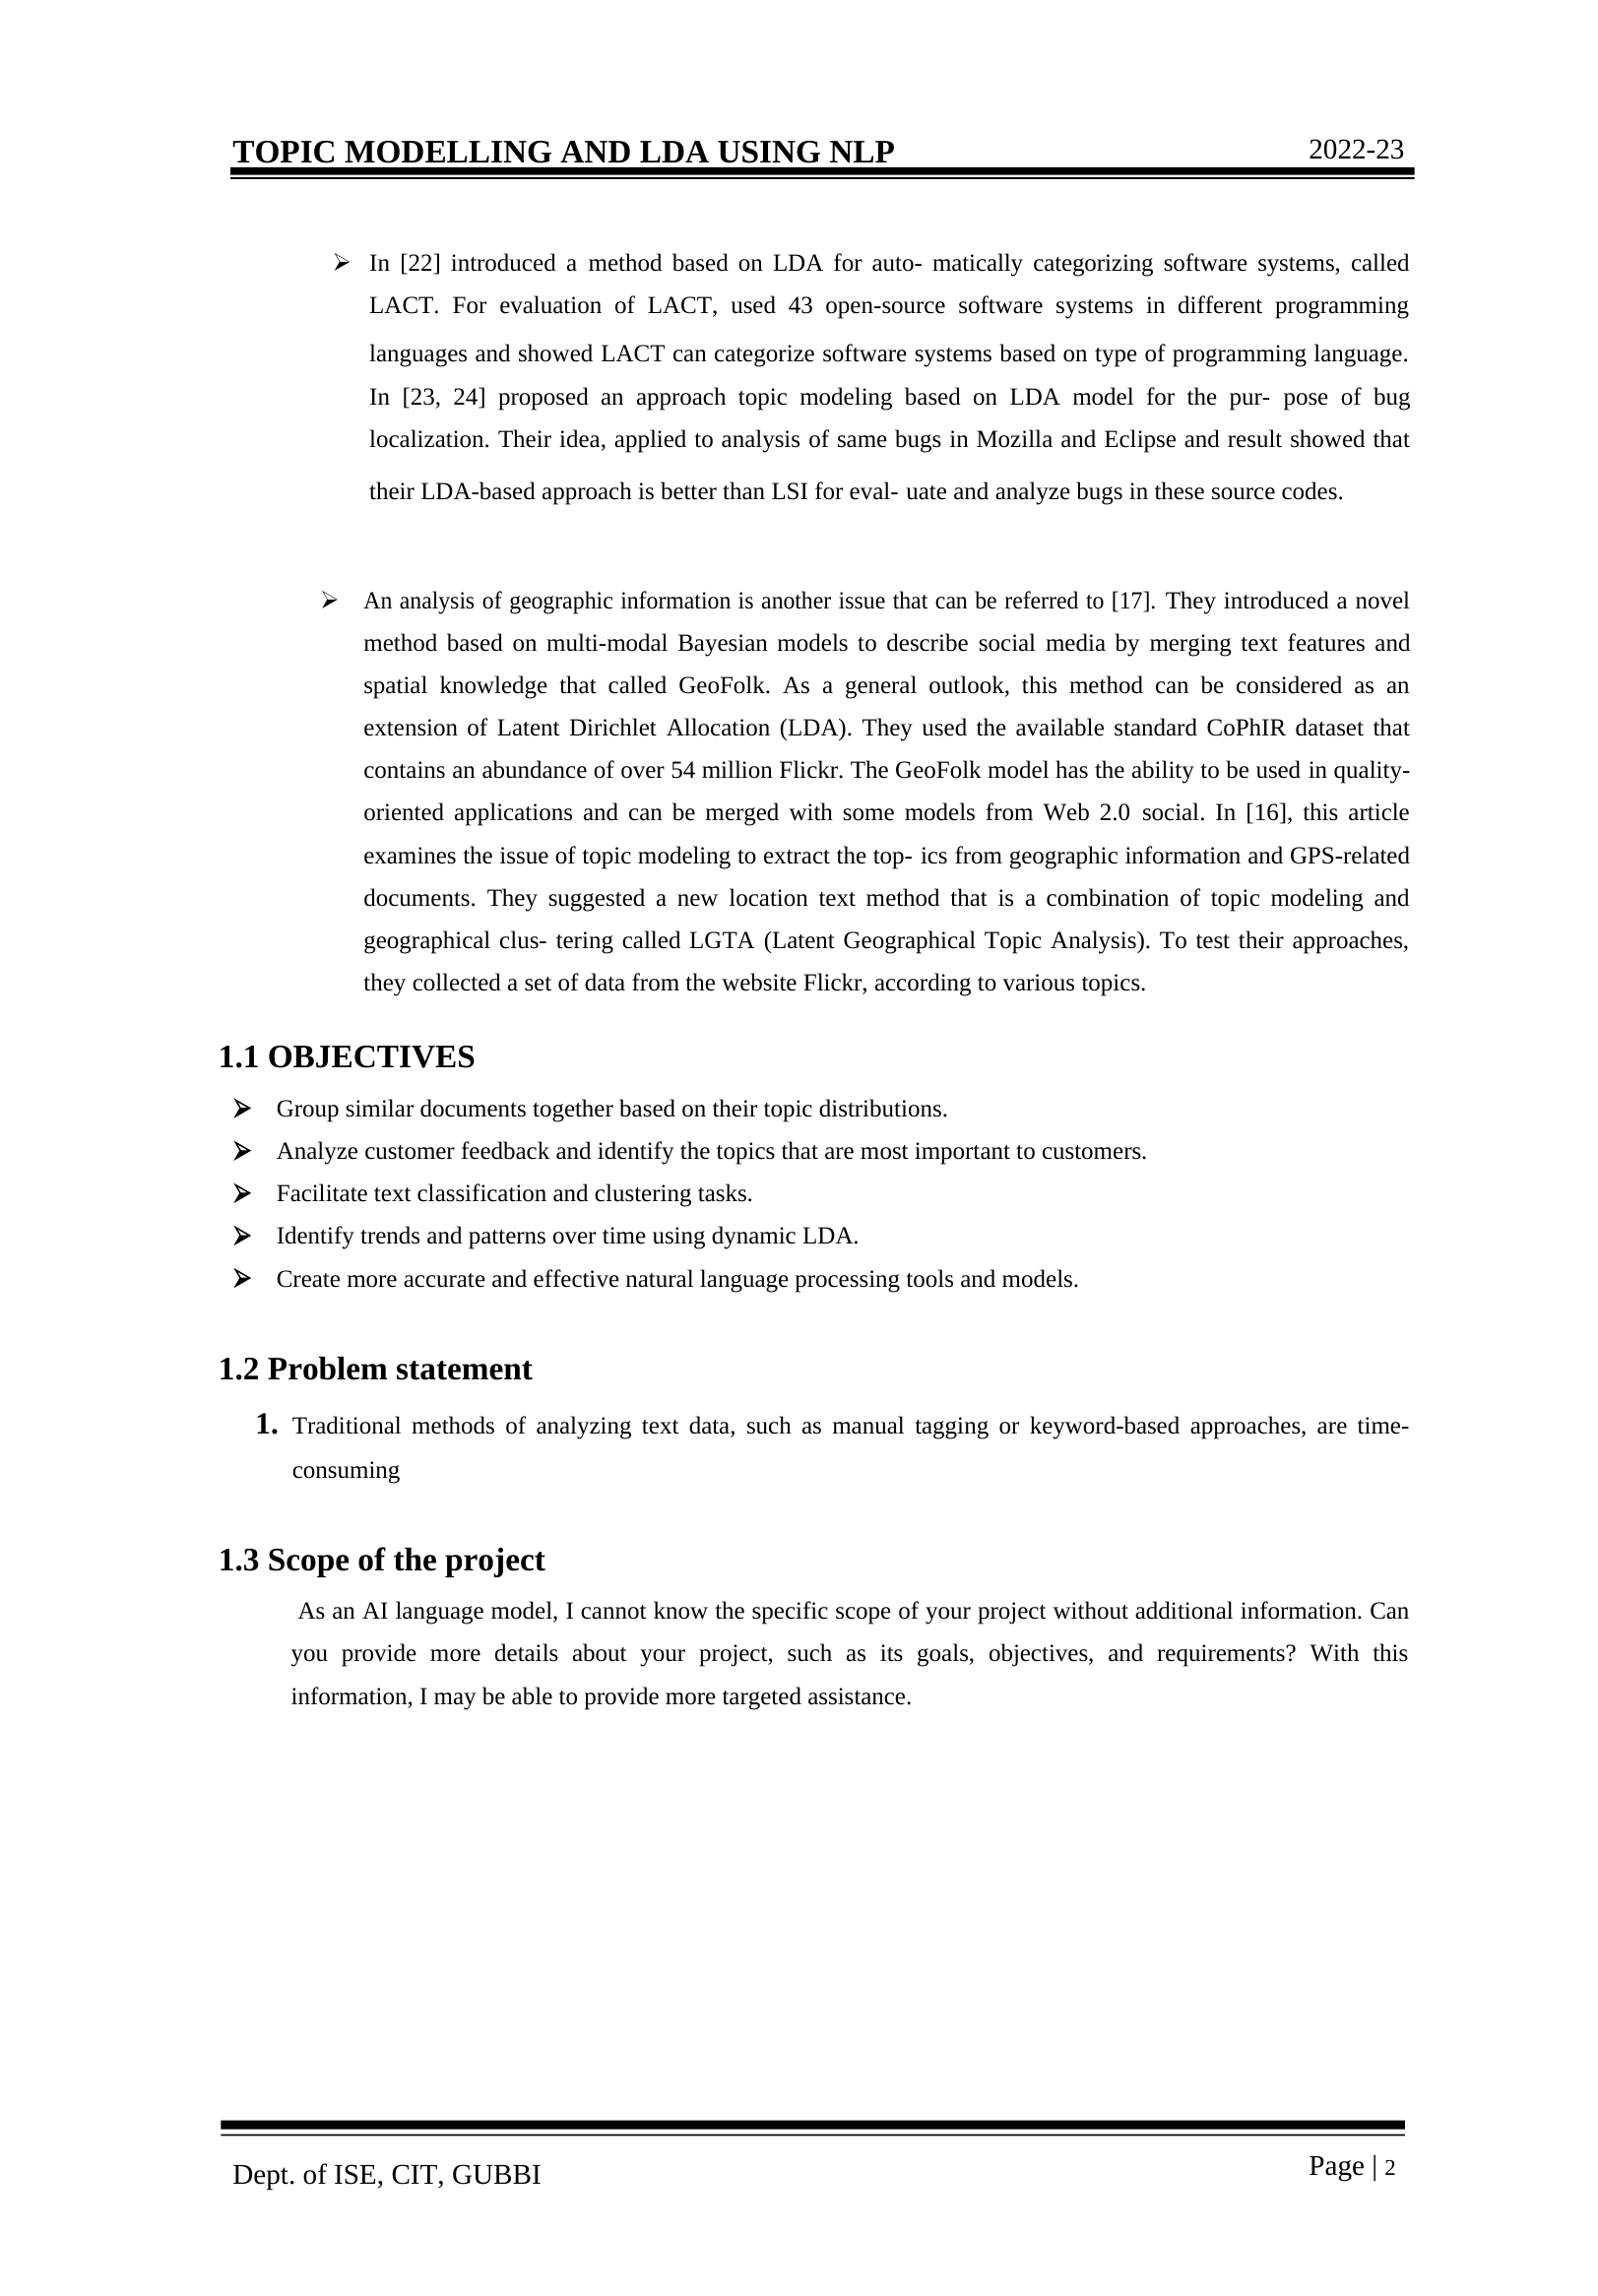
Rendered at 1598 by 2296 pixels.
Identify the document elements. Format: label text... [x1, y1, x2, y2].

list Facilitate text classification and clustering tasks. [232, 1179, 1598, 1207]
subtitle 1.1 OBJECTIVES [219, 1038, 1598, 1075]
list Create more accurate and effective natural language processing tools and models. [232, 1264, 1598, 1292]
list Identify trends and patterns over time using dynamic LDA. [232, 1222, 1598, 1249]
list 1.2 Problem statement [219, 1349, 1598, 1386]
list Analyze customer feedback and identify the topics that are most important to customers. [232, 1136, 1598, 1165]
list Group similar documents together based on their topic distributions. [232, 1094, 1598, 1122]
list As an AI language model, I cannot know the specific scope of your project without additional information. Can you provide more details about your project, such as its goals, objectives, and requirements? With this information, I may be able to provide more targeted assistance. [290, 1596, 1410, 1709]
list An analysis of geographic information is another issue that can be referred to [17]. They introduced a novel method based on multi-modal Bayesian models to describe social media by merging text features and spatial knowledge that called GeoFolk. As a general outlook, this method can be considered as an extension of Latent Dirichlet Allocation (LDA). They used the available standard CoPhIR dataset that contains an abundance of over 54 million Flickr. The GeoFolk model has the ability to be used in quality-oriented applications and can be merged with some models from Web 2.0 social. In [16], this article examines the issue of topic modeling to extract the top- ics from geographic information and GPS-related documents. They suggested a new location text method that is a combination of topic modeling and geographical clus- tering called LGTA (Latent Geographical Topic Analysis). To test their approaches, they collected a set of data from the website Flickr, according to various topics. [320, 586, 1410, 996]
list In [22] introduced a method based on LDA for auto- matically categorizing software systems, called LACT. For evaluation of LACT, used 43 open-source software systems in different programming languages and showed LACT can categorize software systems based on type of programming language. In [23, 24] proposed an approach topic modeling based on LDA model for the pur- pose of bug localization. Their idea, applied to analysis of same bugs in Mozilla and Eclipse and result showed that their LDA-based approach is better than LSI for eval- uate and analyze bugs in these source codes. [332, 248, 1410, 506]
list Traditional methods of analyzing text data, such as manual tagging or keyword-based approaches, are time-consuming [255, 1405, 1410, 1483]
list 1.3 Scope of the project [219, 1540, 1410, 1577]
